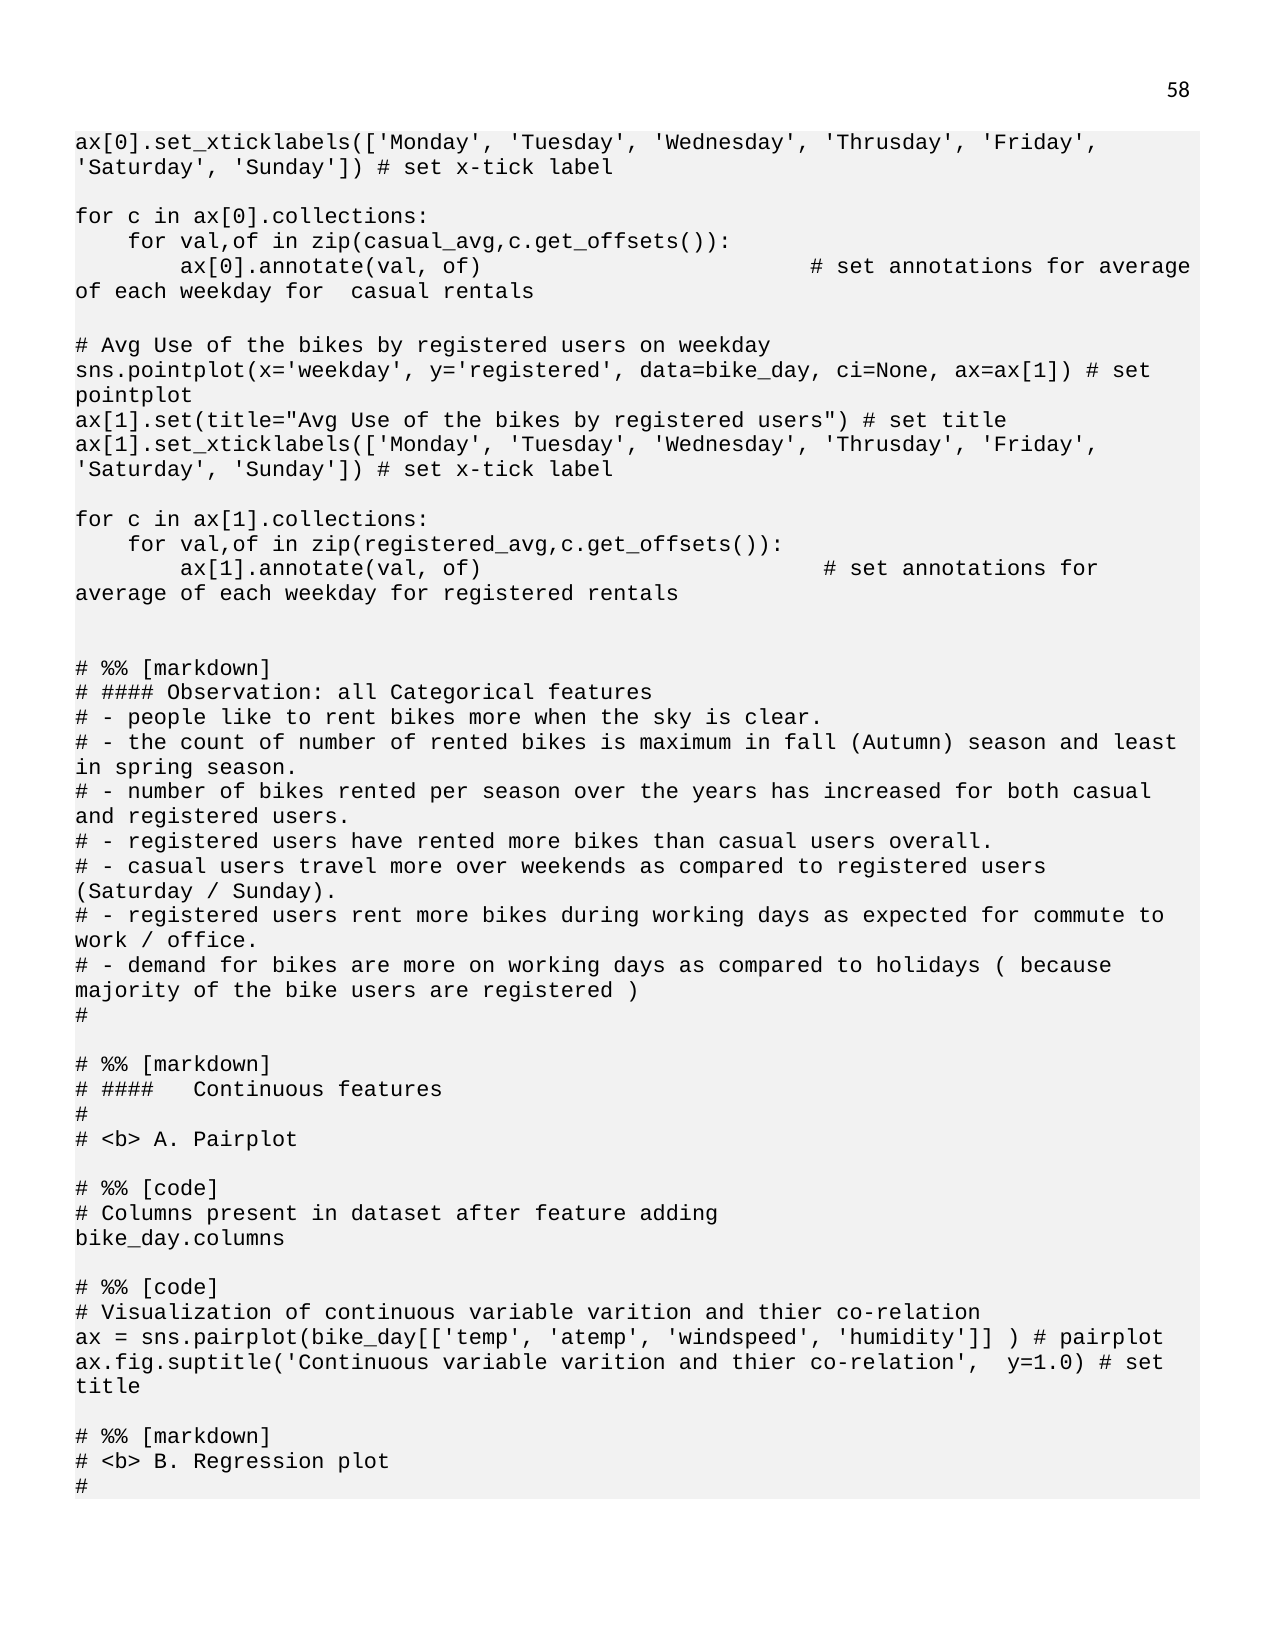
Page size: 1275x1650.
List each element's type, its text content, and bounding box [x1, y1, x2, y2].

text # - demand for bikes are more on working days as compared to holidays ( because majority of the bike users are registered ) [75, 954, 1200, 1004]
text # <b> B. Regression plot [75, 1450, 1200, 1475]
text # [75, 1475, 1200, 1499]
text # - registered users rent more bikes during working days as expected for commute to work / office. [75, 904, 1200, 954]
text ax = sns.pairplot(bike_day[['temp', 'atemp', 'windspeed', 'humidity']] ) # pairplot [75, 1326, 1200, 1351]
text # Visualization of continuous variable varition and thier co-relation [75, 1301, 1200, 1326]
text # - the count of number of rented bikes is maximum in fall (Autumn) season and least in spring season. [75, 731, 1200, 781]
text # #### Observation: all Categorical features [75, 681, 1200, 706]
text # #### Continuous features [75, 1078, 1200, 1103]
text # - registered users have rented more bikes than casual users overall. [75, 830, 1200, 855]
text # [75, 1004, 1200, 1028]
text sns.pointplot(x='weekday', y='registered', data=bike_day, ci=None, ax=ax[1]) # set pointplot [75, 359, 1200, 409]
text for val,of in zip(registered_avg,c.get_offsets()): [75, 533, 1200, 557]
text # Avg Use of the bikes by registered users on weekday [75, 334, 1200, 359]
text # %% [markdown] [75, 657, 1200, 681]
text for c in ax[0].collections: [75, 205, 1200, 230]
text ax[1].annotate(val, of) # set annotations for average of each weekday for registered rentals [75, 557, 1200, 607]
text for val,of in zip(casual_avg,c.get_offsets()): [75, 230, 1200, 255]
text ax[1].set(title="Avg Use of the bikes by registered users") # set title [75, 409, 1200, 433]
text bike_day.columns [75, 1227, 1200, 1252]
text # %% [markdown] [75, 1053, 1200, 1078]
text # - number of bikes rented per season over the years has increased for both casual and registered users. [75, 781, 1200, 830]
text # Columns present in dataset after feature adding [75, 1202, 1200, 1227]
text ax[0].set_xticklabels(['Monday', 'Tuesday', 'Wednesday', 'Thrusday', 'Friday', 'Saturday', 'Sunday']) # set x-tick label [75, 131, 1200, 181]
text # - people like to rent bikes more when the sky is clear. [75, 706, 1200, 731]
text # - casual users travel more over weekends as compared to registered users (Saturday / Sunday). [75, 855, 1200, 904]
text # <b> A. Pairplot [75, 1128, 1200, 1152]
text # %% [markdown] [75, 1425, 1200, 1450]
text ax[0].annotate(val, of) # set annotations for average of each weekday for casual rentals [75, 255, 1200, 304]
text # %% [code] [75, 1177, 1200, 1202]
text # %% [code] [75, 1276, 1200, 1301]
text ax.fig.suptitle('Continuous variable varition and thier co-relation', y=1.0) # set title [75, 1351, 1200, 1400]
text for c in ax[1].collections: [75, 508, 1200, 533]
text # [75, 1103, 1200, 1128]
text ax[1].set_xticklabels(['Monday', 'Tuesday', 'Wednesday', 'Thrusday', 'Friday', 'Saturday', 'Sunday']) # set x-tick label [75, 433, 1200, 483]
